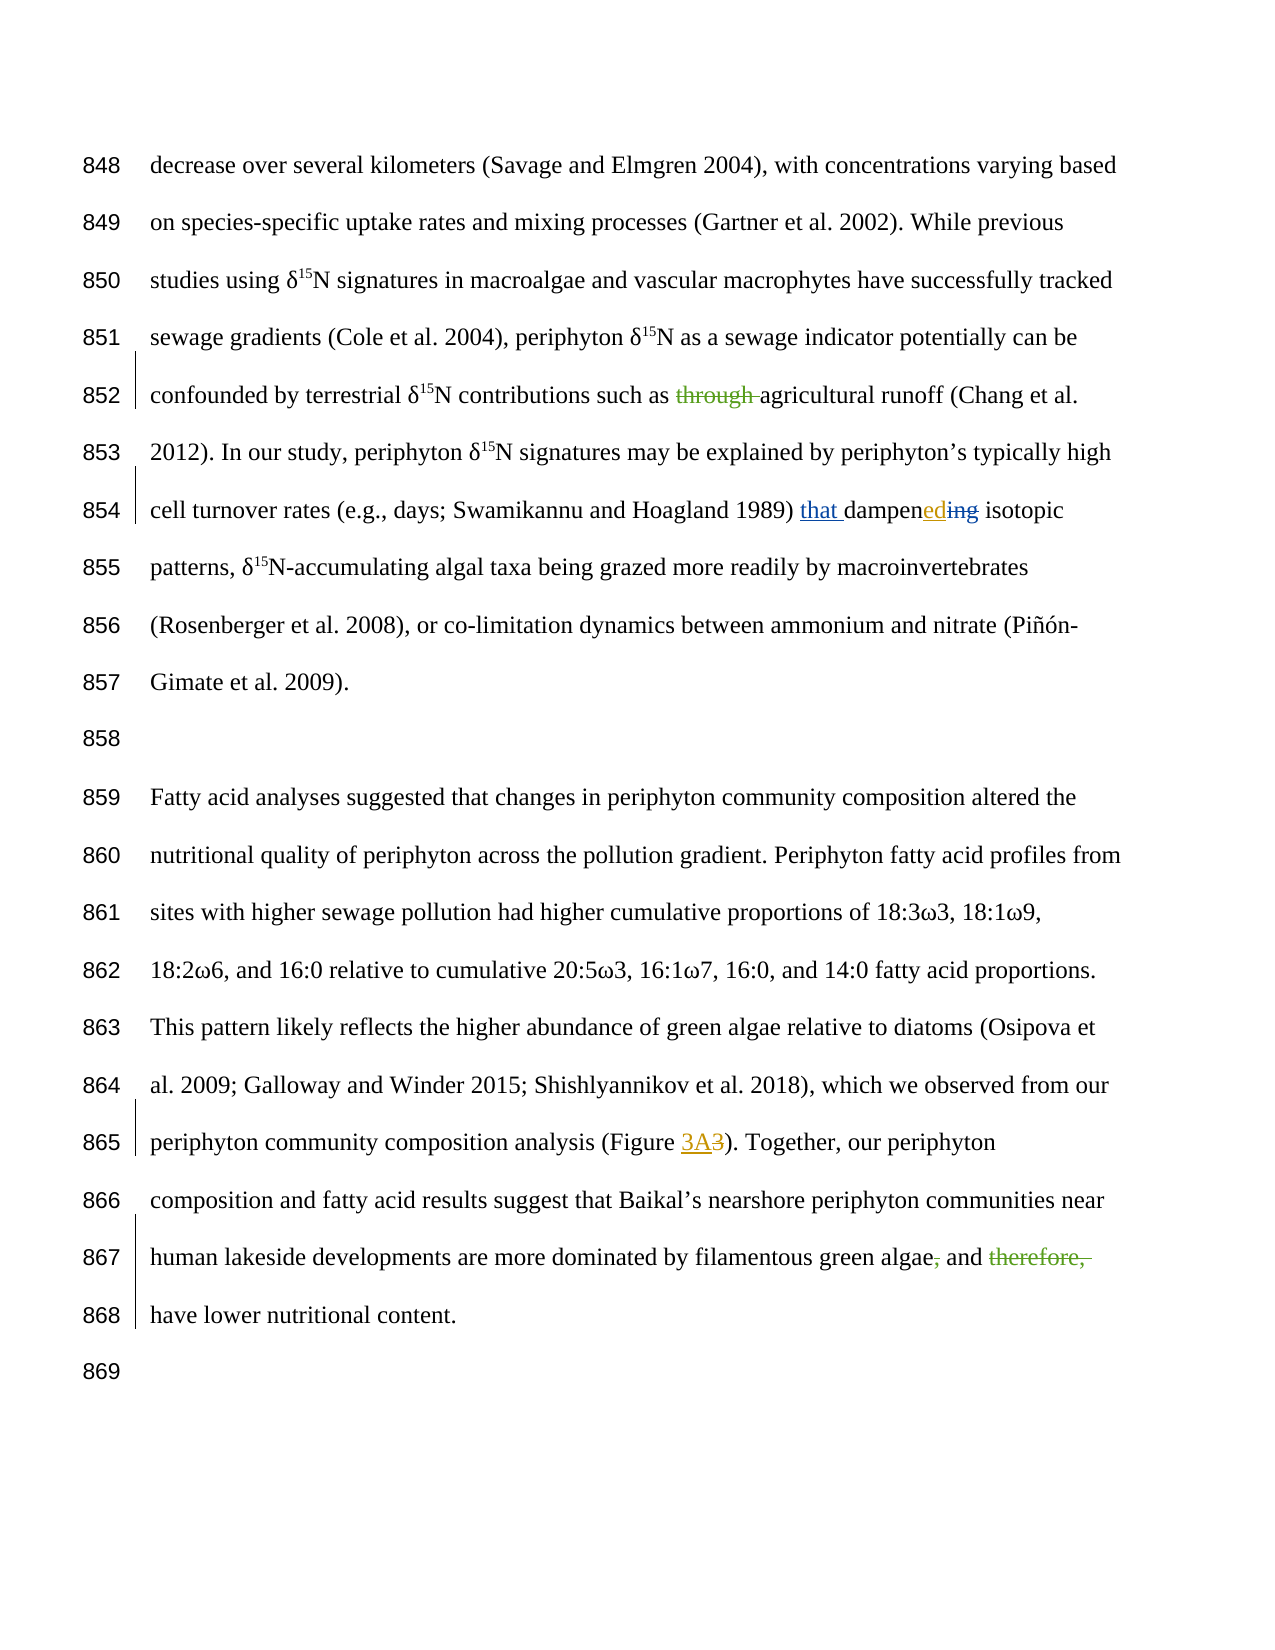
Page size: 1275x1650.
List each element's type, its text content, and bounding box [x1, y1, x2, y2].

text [150, 150, 1125, 696]
text Fatty acid analyses suggested that changes in periphyton community composition altered the nutritional quality of periphyton across the pollution gradient. Periphyton fatty acid profiles from sites with higher sewage pollution had higher cumulative proportions of 18:3ω3, 18:1ω9, 18:2ω6, and 16:0 relative to cumulative 20:5ω3, 16:1ω7, 16:0, and 14:0 fatty acid proportions. This pattern likely reflects the higher abundance of green algae relative to diatoms (Osipova et al. 2009; Galloway and Winder 2015; Shishlyannikov et al. 2018), which we observed from our periphyton community composition analysis (Figure ). Together, our periphyton composition and fatty acid results suggest that Baikal’s nearshore periphyton communities near human lakeside developments are more dominated by filamentous green algae and have lower nutritional content. [150, 782, 1125, 1329]
